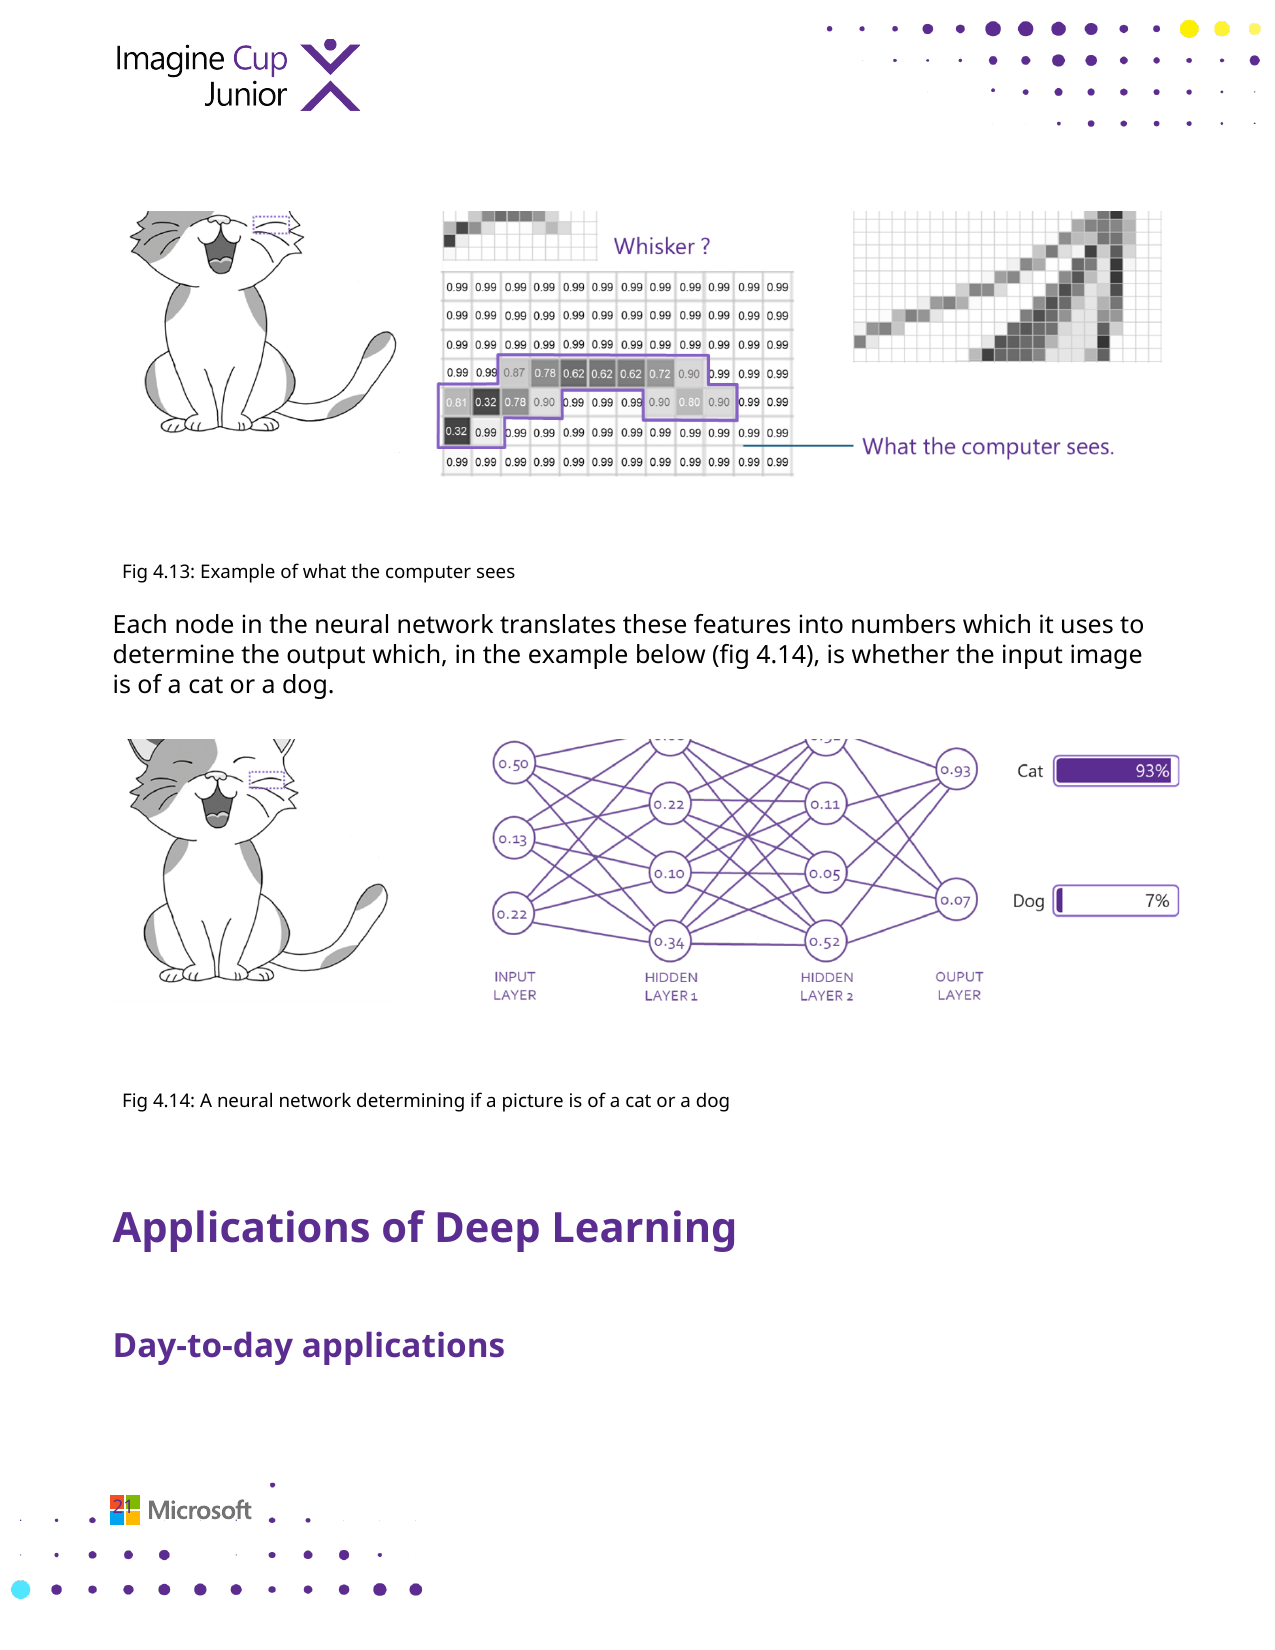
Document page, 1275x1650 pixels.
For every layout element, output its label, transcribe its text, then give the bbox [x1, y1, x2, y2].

picture [112, 739, 1180, 1014]
picture [112, 211, 1180, 479]
subtitle Applications of Deep Learning [112, 1198, 1162, 1254]
text Day-to-day applications [112, 1325, 1162, 1366]
text Fig 4.13: Example of what the computer sees [122, 558, 1162, 584]
text Each node in the neural network translates these features into numbers which it uses to determine the output which, in the example below (fig 4.14), is whether the input image is of a cat or a dog. [112, 609, 1162, 701]
picture [117, 12, 1275, 142]
text Fig 4.14: A neural network determining if a picture is of a cat or a dog [122, 1088, 1162, 1113]
picture [0, 1453, 444, 1606]
